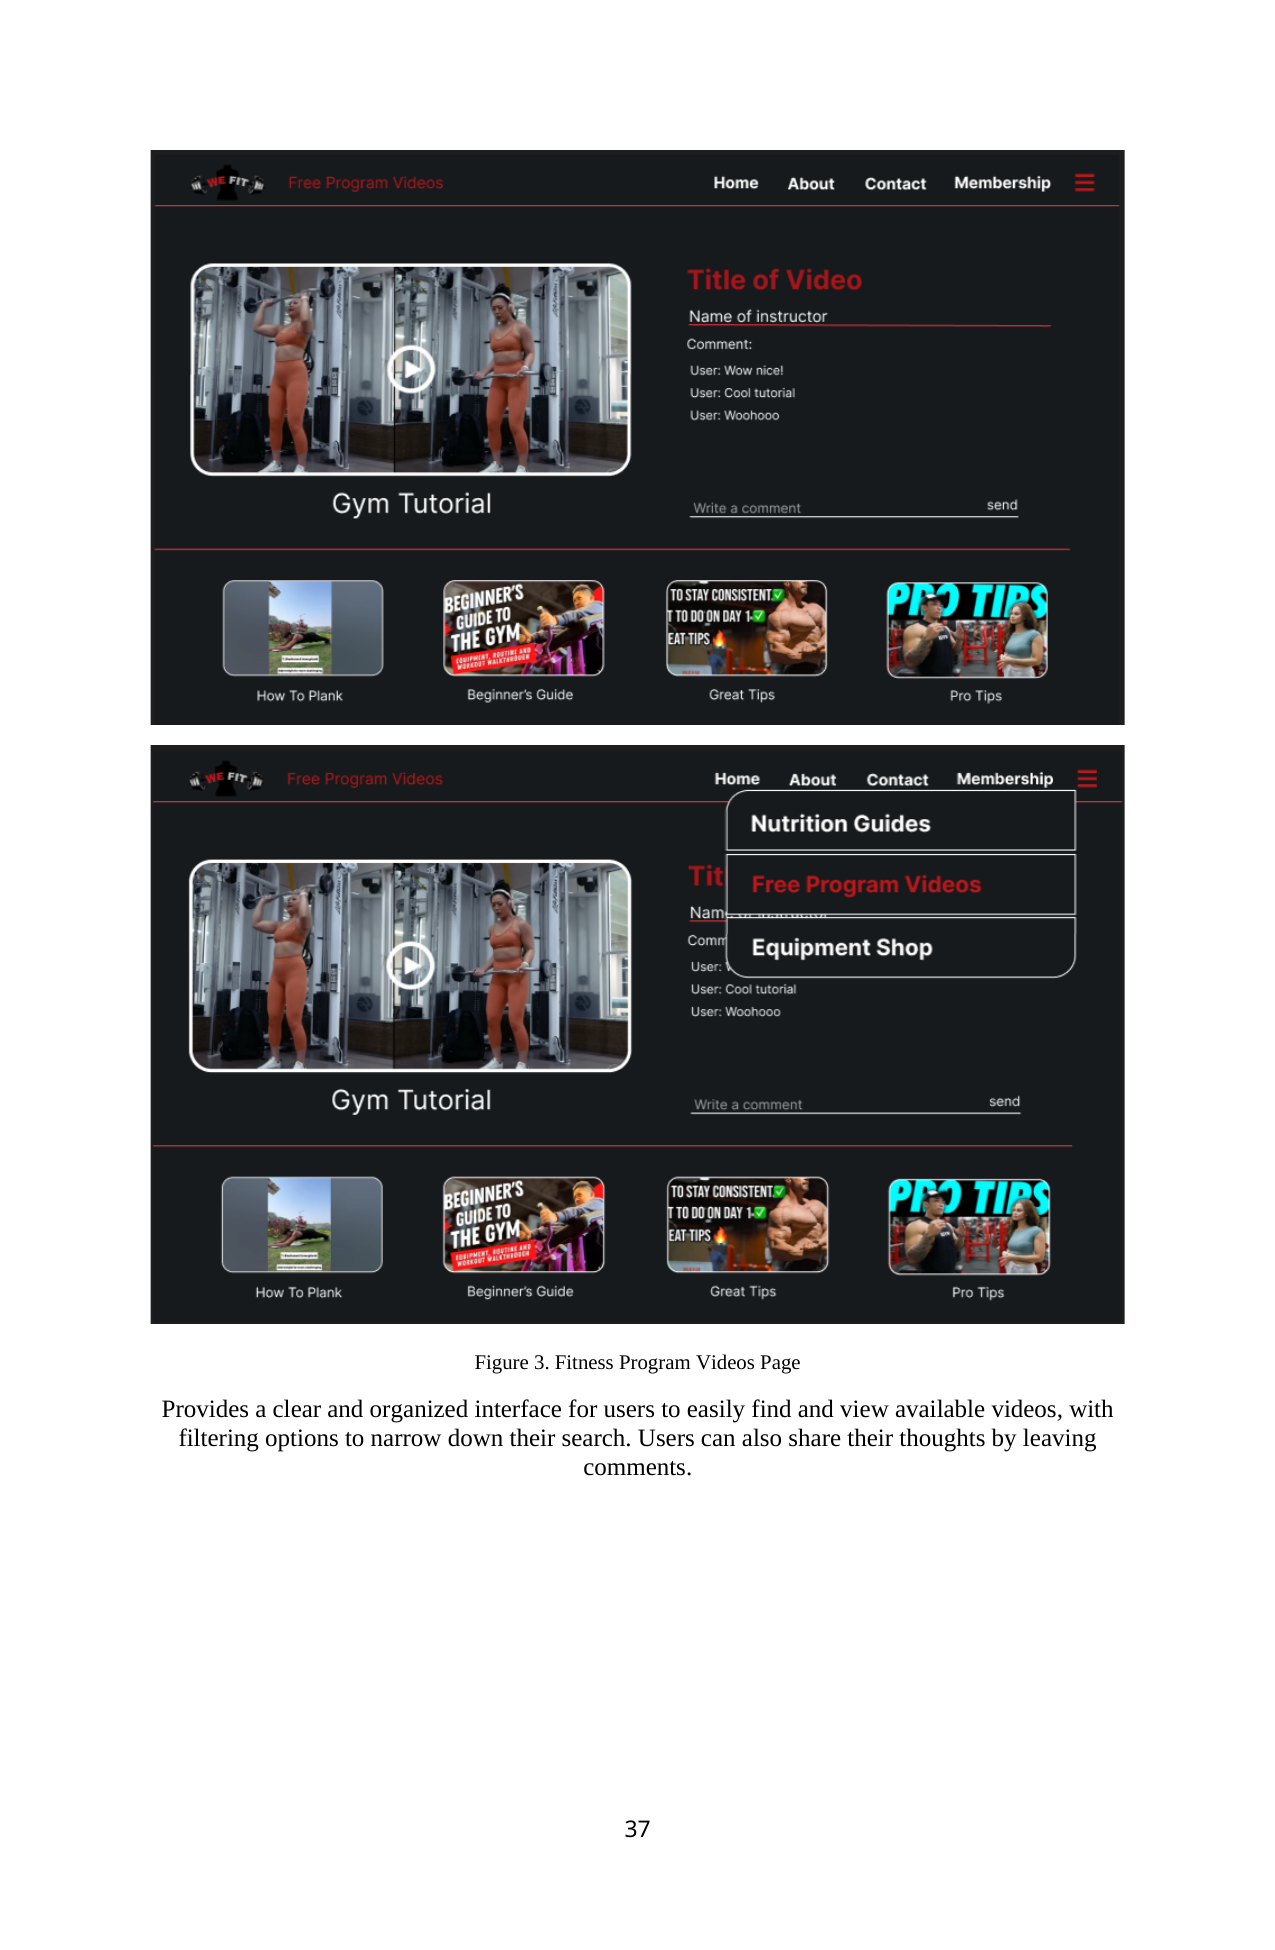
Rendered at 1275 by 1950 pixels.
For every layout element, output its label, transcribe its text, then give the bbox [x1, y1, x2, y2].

text Provides a clear and organized interface for users to easily find and view available videos, with filtering options to narrow down their search. Users can also share their thoughts by leaving comments. [150, 1394, 1125, 1481]
text Figure 3. Fitness Program Videos Page [150, 1349, 1125, 1374]
picture [150, 150, 1125, 725]
picture [150, 745, 1125, 1324]
